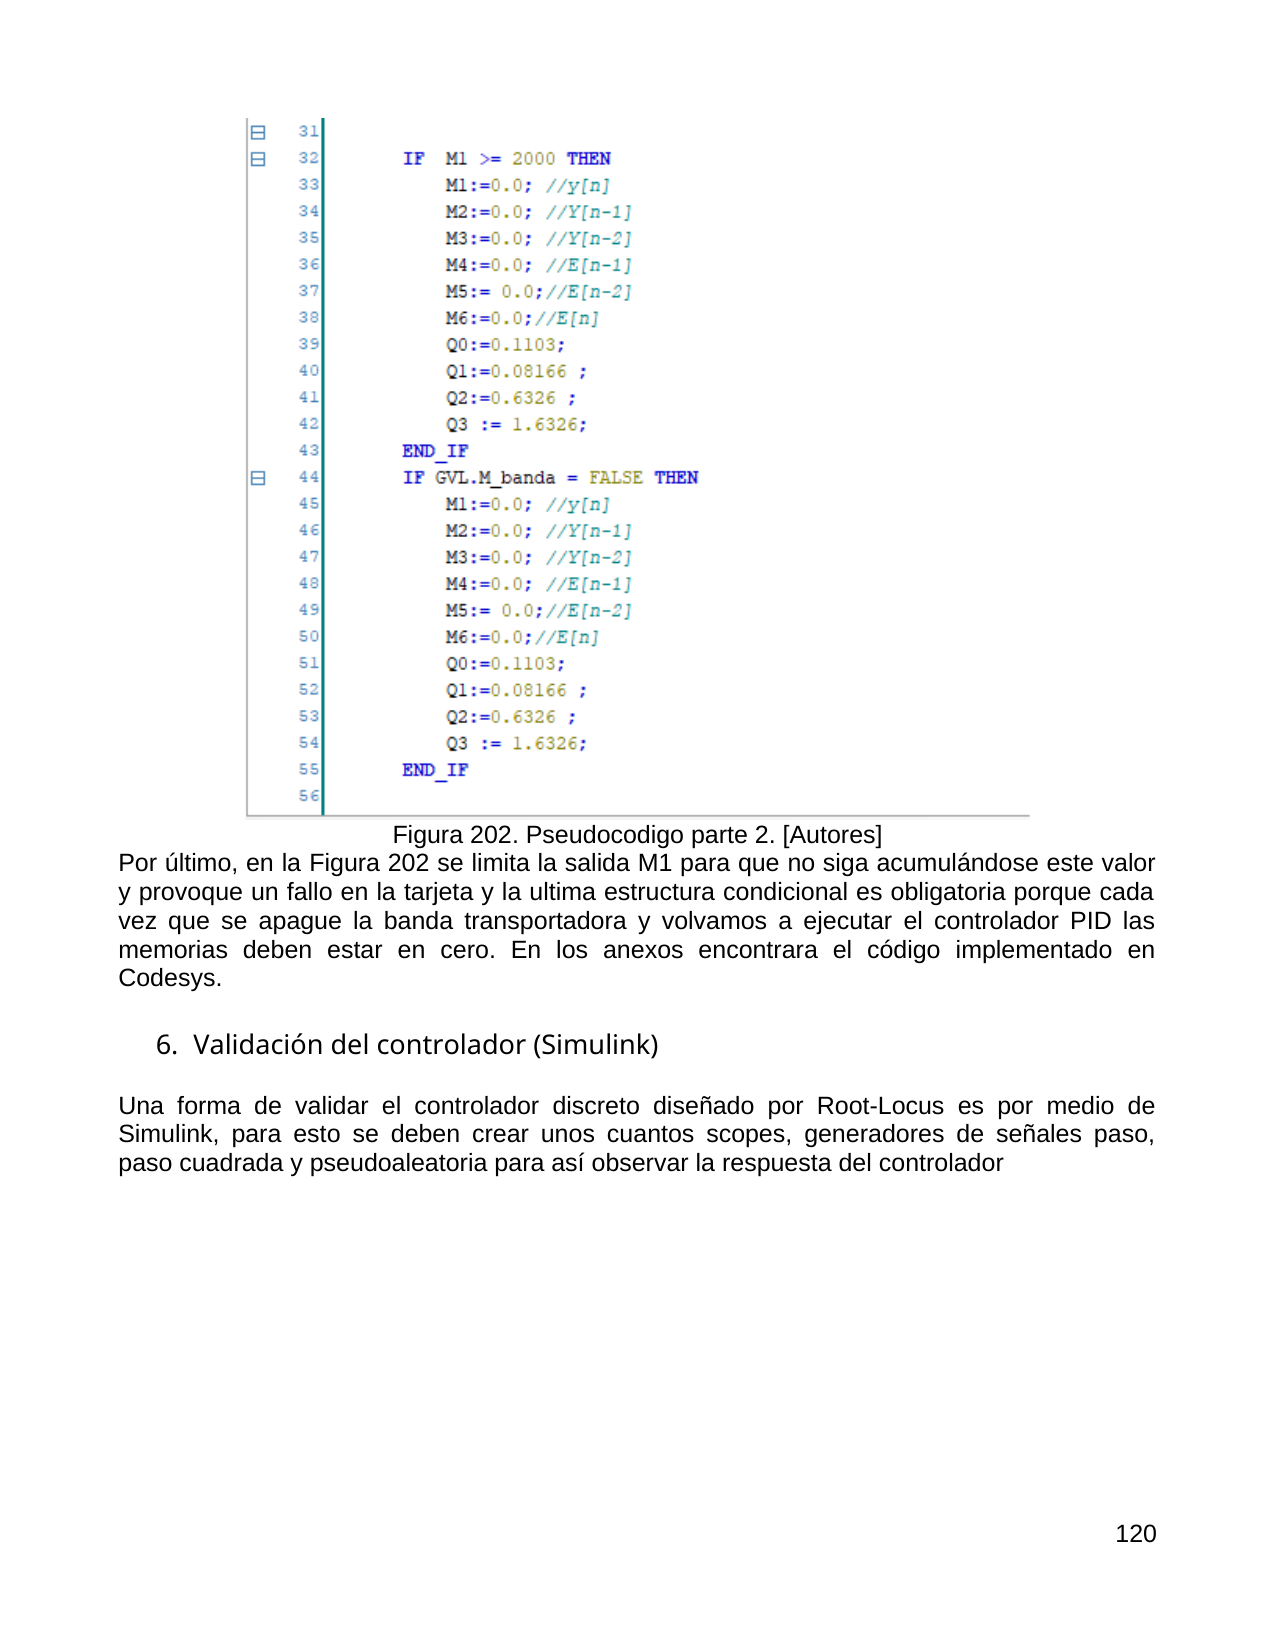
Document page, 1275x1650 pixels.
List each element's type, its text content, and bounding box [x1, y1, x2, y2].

text Una forma de validar el controlador discreto diseñado por Root-Locus es por medio de Simulink, para esto se deben crear unos cuantos scopes, generadores de señales paso, paso cuadrada y pseudoaleatoria para así observar la respuesta del controlador [118, 1091, 1157, 1177]
subtitle Validación del controlador (Simulink) [156, 1025, 1157, 1062]
text Por último, en la Figura 202 se limita la salida M1 para que no siga acumulándose este valor y provoque un fallo en la tarjeta y la ultima estructura condicional es obligatoria porque cada vez que se apague la banda transportadora y volvamos a ejecutar el controlador PID las memorias deben estar en cero. En los anexos encontrara el código implementado en Codesys. [118, 848, 1157, 992]
picture [245, 118, 1030, 820]
text Figura 202. Pseudocodigo parte 2. [Autores] [118, 820, 1157, 848]
